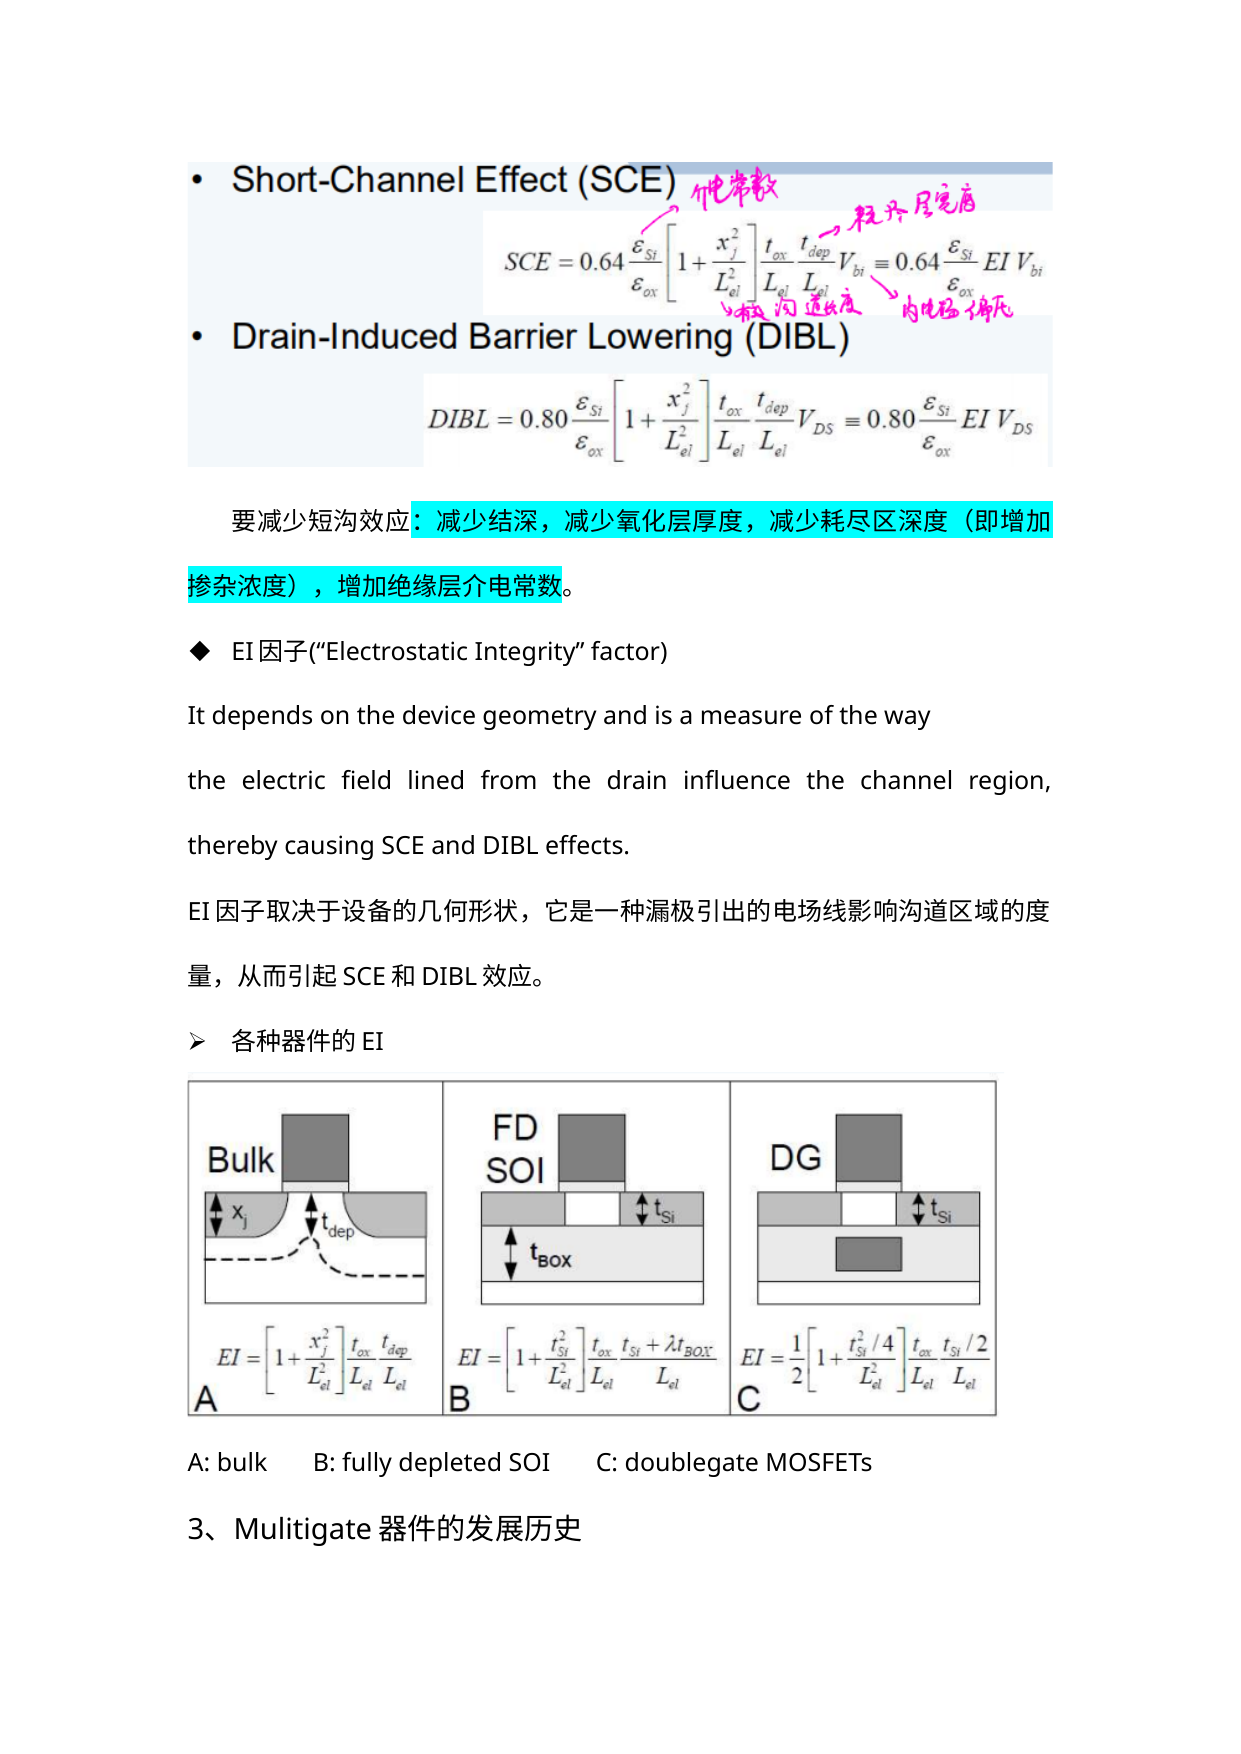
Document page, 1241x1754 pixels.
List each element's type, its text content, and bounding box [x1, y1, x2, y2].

picture [187, 162, 1053, 467]
text 要减少短沟效应：减少结深，减少氧化层厚度，减少耗尽区深度（即增加掺杂浓度），增加绝缘层介电常数。 [187, 487, 1053, 617]
picture [187, 1072, 1005, 1419]
text EI因子取决于设备的几何形状，它是一种漏极引出的电场线影响沟道区域的度量，从而引起SCE和DIBL效应。 [187, 877, 1053, 1007]
text 3、Mulitigate器件的发展历史 [187, 1494, 1053, 1559]
text It depends on the device geometry and is a measure of the way [187, 682, 1053, 747]
text A: bulk B: fully depleted SOI C: doublegate MOSFETs [187, 1429, 1053, 1494]
list 各种器件的EI [187, 1007, 1053, 1072]
list EI因子(“Electrostatic Integrity” factor) [187, 617, 1053, 682]
text the electric field lined from the drain influence the channel region, thereby causing SCE and DIBL effects. [187, 747, 1053, 877]
